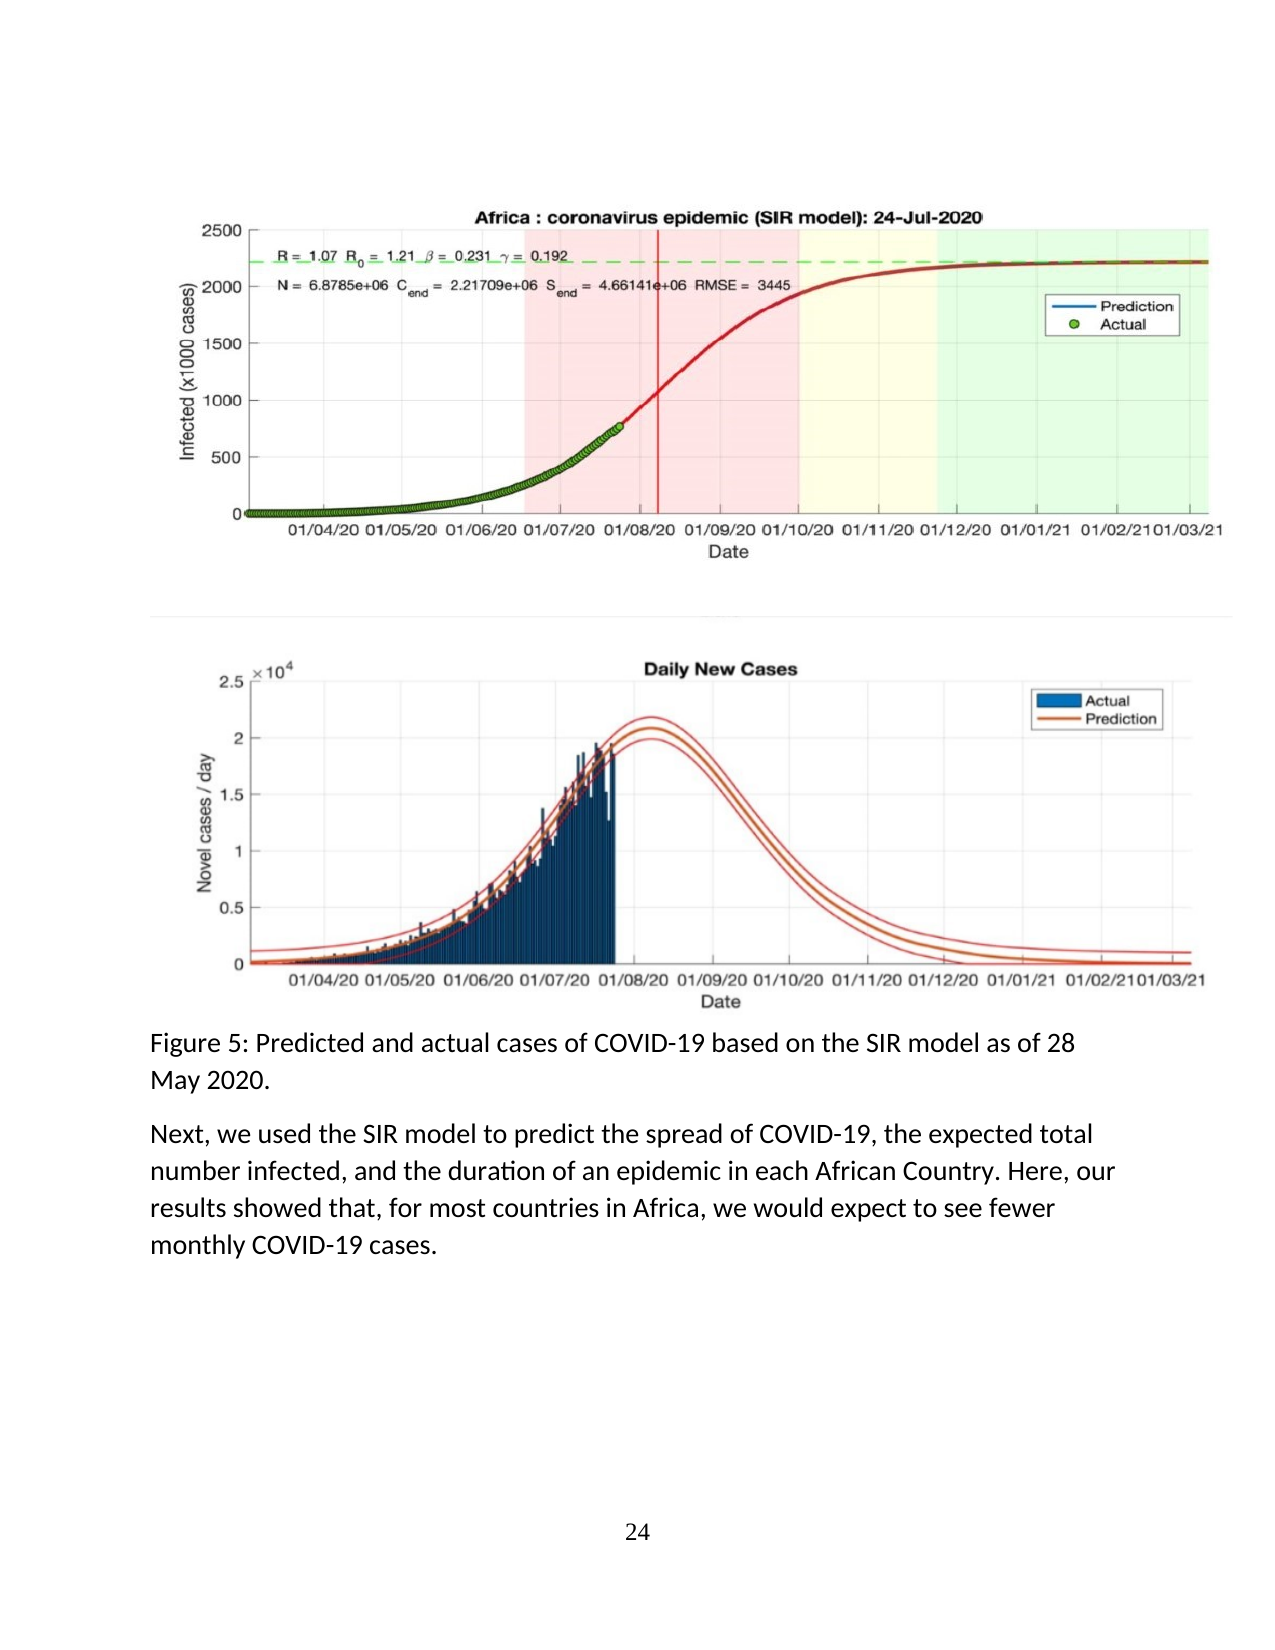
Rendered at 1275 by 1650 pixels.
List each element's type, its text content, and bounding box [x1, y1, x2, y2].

text Figure 5: Predicted and actual cases of COVID-19 based on the SIR model as of 28 May 2020. [150, 1023, 1125, 1097]
picture [150, 616, 1233, 1023]
text Next, we used the SIR model to predict the spread of COVID-19, the expected total number infected, and the duration of an epidemic in each African Country. Here, our results showed that, for most countries in Africa, we would expect to see fewer monthly COVID-19 cases. [150, 1116, 1125, 1262]
picture [150, 150, 1255, 597]
